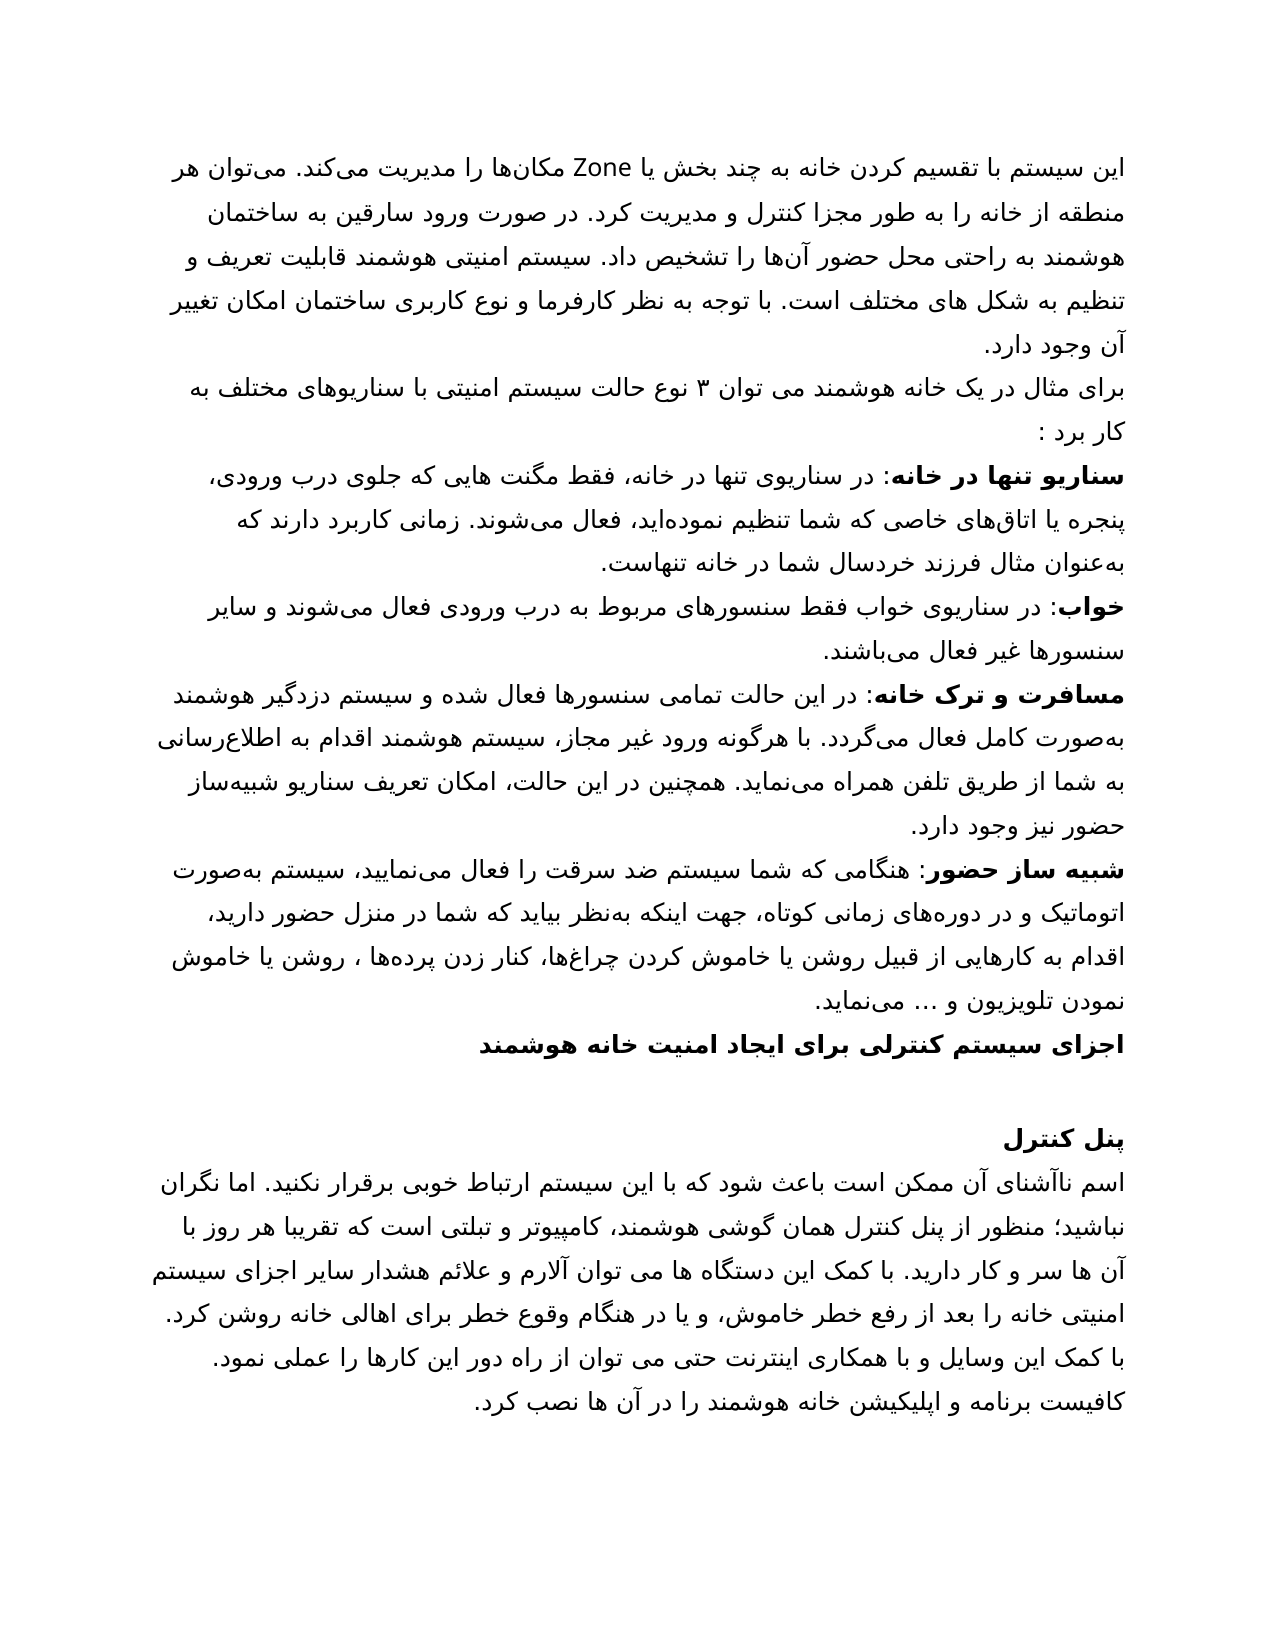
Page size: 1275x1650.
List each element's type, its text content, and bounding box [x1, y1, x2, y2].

text اسم ناآشنای آن ممکن است باعث شود که با این سیستم ارتباط خوبی برقرار نکنید. اما نگران نباشید؛ منظور از پنل کنترل همان گوشی هوشمند، کامپیوتر و تبلتی است که تقریبا هر روز با آن ها سر و کار دارید. با کمک این دستگاه ها می توان آلارم و علائم هشدار سایر اجزای سیستم امنیتی خانه را بعد از رفع خطر خاموش، و یا در هنگام وقوع خطر برای اهالی خانه روشن کرد. با کمک این وسایل و با همکاری اینترنت حتی می توان از راه دور این کارها را عملی نمود. کافیست برنامه و اپلیکیشن خانه هوشمند را در آن ها نصب کرد. [150, 1168, 1125, 1416]
text اجزای سیستم کنترلی برای ایجاد امنیت خانه هوشمند [150, 1030, 1125, 1059]
text سناریو تنها در خانه: در سناریوی تنها ‌در‌ خانه، فقط مگنت هایی که جلوی درب ورودی، پنجره یا اتاق‌های خاصی که شما تنظیم نموده‌اید، فعال می‌شوند. زمانی کاربرد دارند که به‌عنوان مثال فرزند خردسال شما در خانه تنهاست. [150, 461, 1125, 578]
text برای مثال در یک خانه‌ هوشمند می توان ۳ نوع حالت سیستم امنیتی با سناریوهای مختلف به کار برد : [150, 374, 1125, 447]
text پنل کنترل [150, 1125, 1125, 1154]
text این سیستم با تقسیم کردن خانه به چند بخش یا Zone مکان‌ها را مدیریت می‌کند. می‌توان هر منطقه از خانه را به طور مجزا کنترل و مدیریت کرد. در صورت ورود سارقین به ساختمان هوشمند به ‌راحتی محل حضور آن‌ها را تشخیص داد. سیستم امنیتی هوشمند قابلیت تعریف و تنظیم به شکل های مختلف است. با توجه به نظر کارفرما و نوع کاربری ساختمان امکان تغییر آن وجود دارد. [150, 150, 1125, 359]
text خواب: در سناریوی خواب فقط سنسورهای مربوط به درب‌ ورودی فعال می‌شوند و سایر سنسورها غیر فعال می‌باشند. [150, 592, 1125, 665]
text شبیه ساز حضور: هنگامی که شما سیستم ضد سرقت را فعال می‌نمایید، سیستم به‌صورت اتوماتیک و در دوره‌های ‌زمانی کوتاه، جهت اینکه به‌نظر بیاید که شما در منزل حضور دارید، اقدام به کارهایی از قبیل روشن یا خاموش کردن چراغ‌ها، کنار زدن پرده‌ها ، روشن یا خاموش نمودن تلویزیون و … می‌نماید. [150, 855, 1125, 1015]
text مسافرت و ترک خانه: در این حالت تمامی سنسورها فعال شده و سیستم دزدگیر هوشمند به‌صورت کامل فعال می‌گردد. با هرگونه ورود غیر مجاز، سیستم‌ هوشمند اقدام به اطلاع‌رسانی به شما از طریق تلفن‌ همراه می‌نماید. همچنین در این حالت، امکان تعریف سناریو شبیه‌ساز حضور نیز وجود دارد. [150, 680, 1125, 840]
